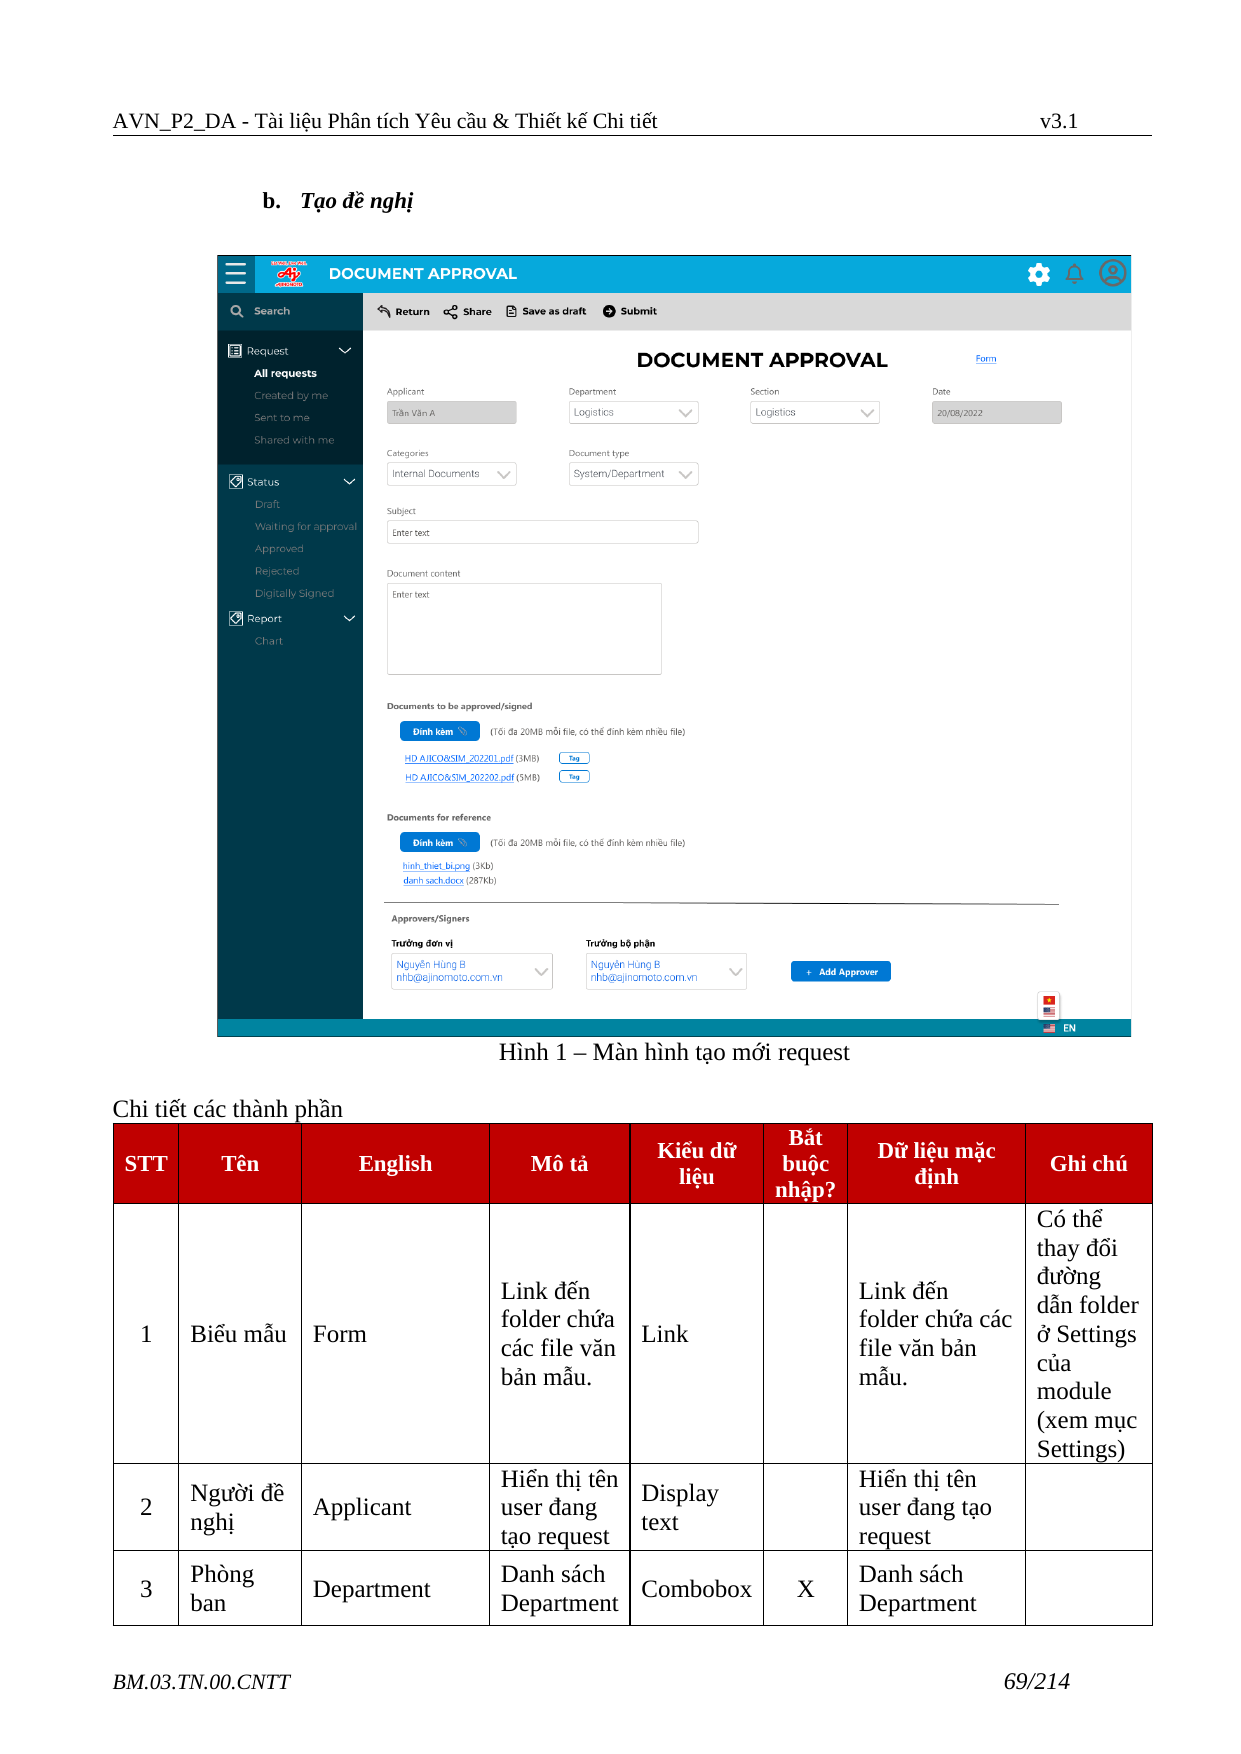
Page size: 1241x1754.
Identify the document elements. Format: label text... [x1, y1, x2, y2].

picture [429, 269, 438, 278]
picture [352, 271, 359, 278]
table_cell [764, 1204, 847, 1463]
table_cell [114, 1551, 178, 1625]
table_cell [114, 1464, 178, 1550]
picture [441, 269, 450, 278]
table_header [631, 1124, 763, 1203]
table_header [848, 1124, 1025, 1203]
text Hình 1 – Màn hình tạo mới request [112, 1037, 1152, 1065]
picture [498, 269, 507, 278]
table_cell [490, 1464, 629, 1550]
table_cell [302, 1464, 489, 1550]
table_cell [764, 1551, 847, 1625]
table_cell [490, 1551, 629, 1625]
picture [331, 269, 337, 278]
subtitle Tạo đề nghị [262, 187, 1152, 214]
picture [453, 269, 460, 278]
picture [235, 612, 242, 619]
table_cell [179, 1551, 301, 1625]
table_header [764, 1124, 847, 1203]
picture [259, 310, 275, 314]
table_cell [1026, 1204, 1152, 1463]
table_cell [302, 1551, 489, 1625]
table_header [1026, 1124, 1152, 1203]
picture [510, 269, 516, 278]
picture [415, 269, 423, 278]
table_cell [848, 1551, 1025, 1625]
picture [463, 269, 471, 278]
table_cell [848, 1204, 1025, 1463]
picture [272, 262, 306, 286]
picture [394, 269, 400, 278]
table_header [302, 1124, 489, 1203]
picture [474, 269, 485, 278]
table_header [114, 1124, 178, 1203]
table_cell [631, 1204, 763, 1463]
picture [367, 269, 373, 279]
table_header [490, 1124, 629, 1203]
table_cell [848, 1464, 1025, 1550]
picture [1100, 266, 1126, 286]
picture [217, 294, 1132, 1037]
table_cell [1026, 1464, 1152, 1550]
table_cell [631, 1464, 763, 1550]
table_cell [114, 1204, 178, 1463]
picture [1029, 264, 1049, 285]
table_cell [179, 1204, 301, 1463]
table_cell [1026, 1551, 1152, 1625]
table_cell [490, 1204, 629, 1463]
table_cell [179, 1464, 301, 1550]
text Chi tiết các thành phần [112, 1094, 1152, 1123]
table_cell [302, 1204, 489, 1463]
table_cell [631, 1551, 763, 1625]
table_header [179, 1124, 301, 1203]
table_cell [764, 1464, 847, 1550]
